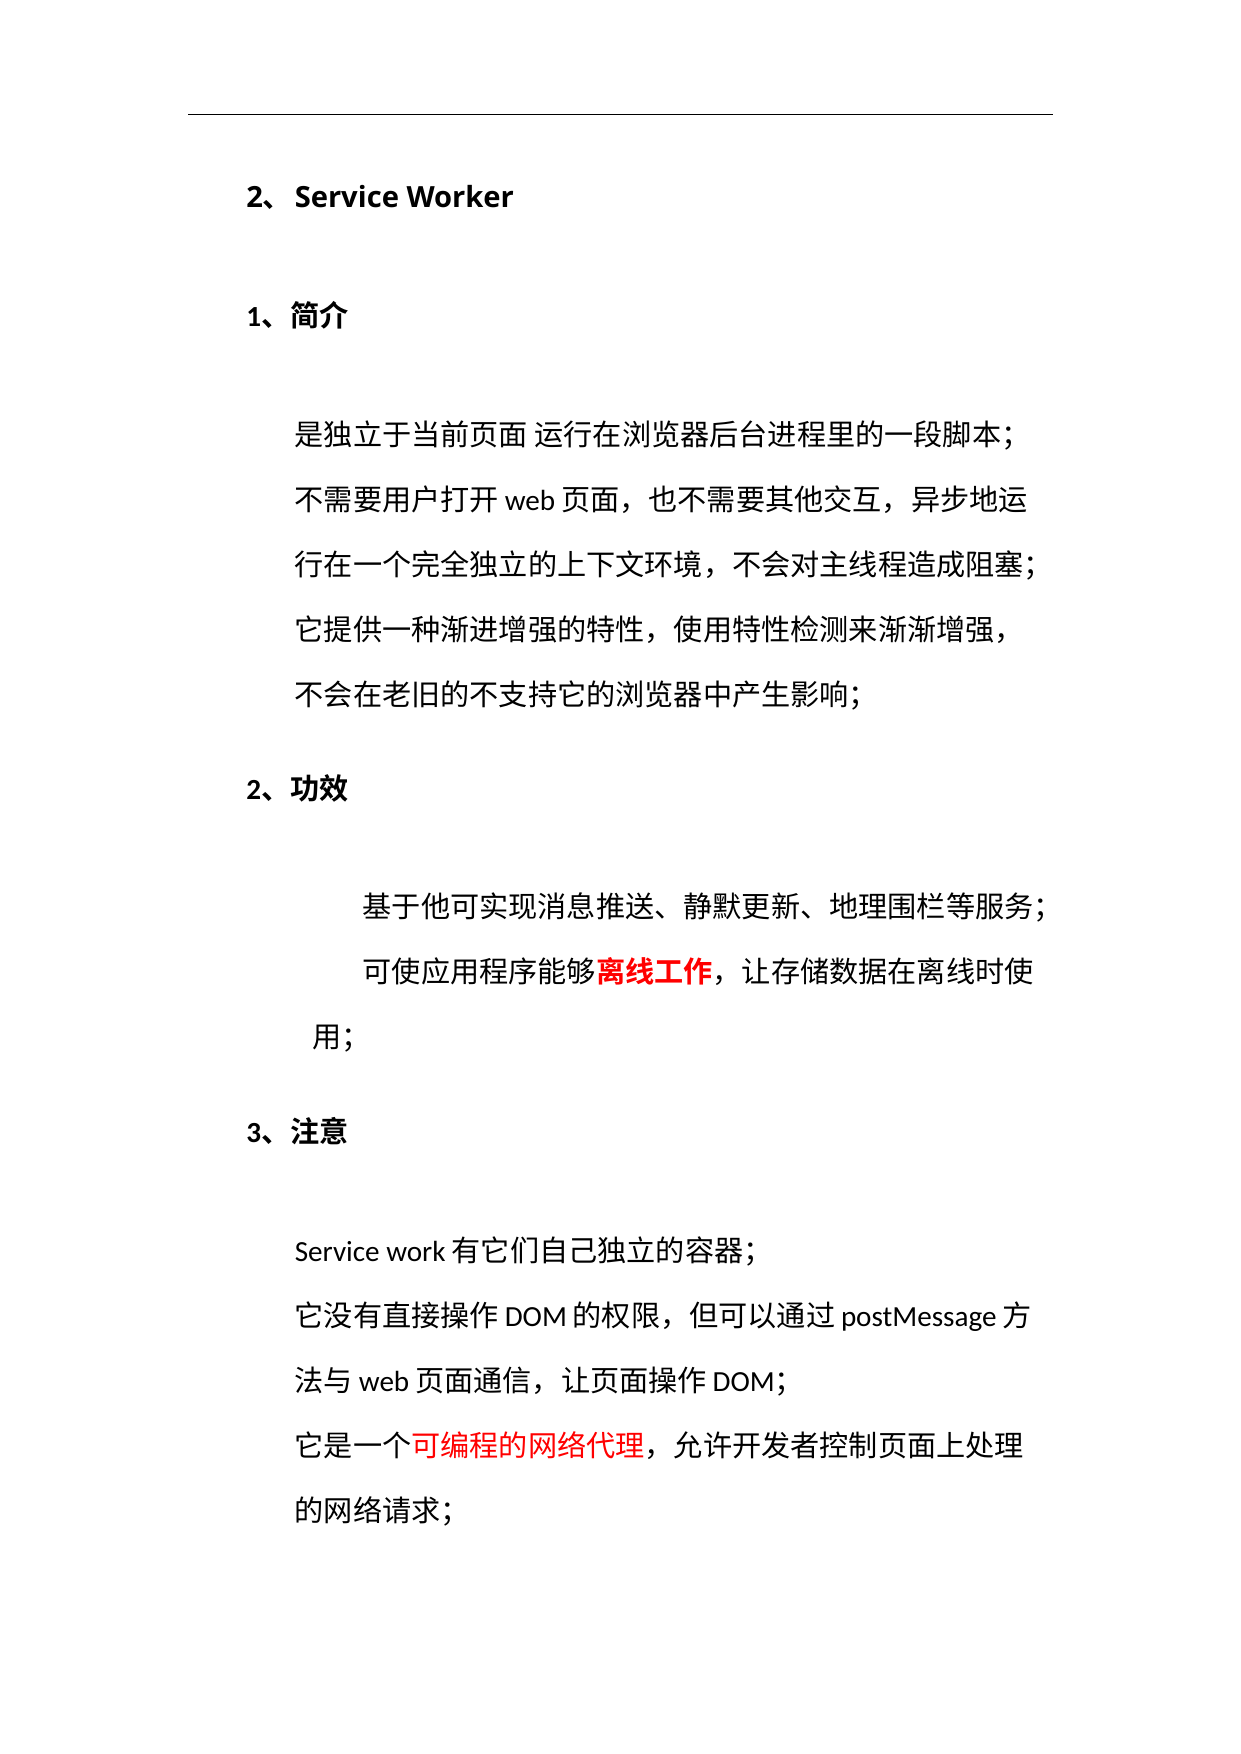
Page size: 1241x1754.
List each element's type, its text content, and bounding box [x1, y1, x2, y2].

list 它是一个可编程的网络代理，允许开发者控制页面上处理的网络请求； [294, 1411, 1053, 1541]
list 不需要用户打开web页面，也不需要其他交互，异步地运行在一个完全独立的上下文环境，不会对主线程造成阻塞； [294, 465, 1053, 595]
subtitle 1、简介 [187, 281, 1053, 346]
list Service work有它们自己独立的容器； [294, 1216, 1053, 1281]
subtitle 3、注意 [187, 1097, 1053, 1162]
list 它提供一种渐进增强的特性，使用特性检测来渐渐增强，不会在老旧的不支持它的浏览器中产生影响； [294, 595, 1053, 725]
text 基于他可实现消息推送、静默更新、地理围栏等服务； [312, 873, 1053, 938]
list 它没有直接操作DOM的权限，但可以通过postMessage方法与web页面通信，让页面操作DOM； [294, 1281, 1053, 1411]
text 可使应用程序能够离线工作，让存储数据在离线时使用； [312, 938, 1053, 1068]
list 是独立于当前页面 运行在浏览器后台进程里的一段脚本； [294, 400, 1053, 465]
subtitle Service Worker [246, 162, 1053, 227]
subtitle 2、功效 [187, 754, 1053, 819]
